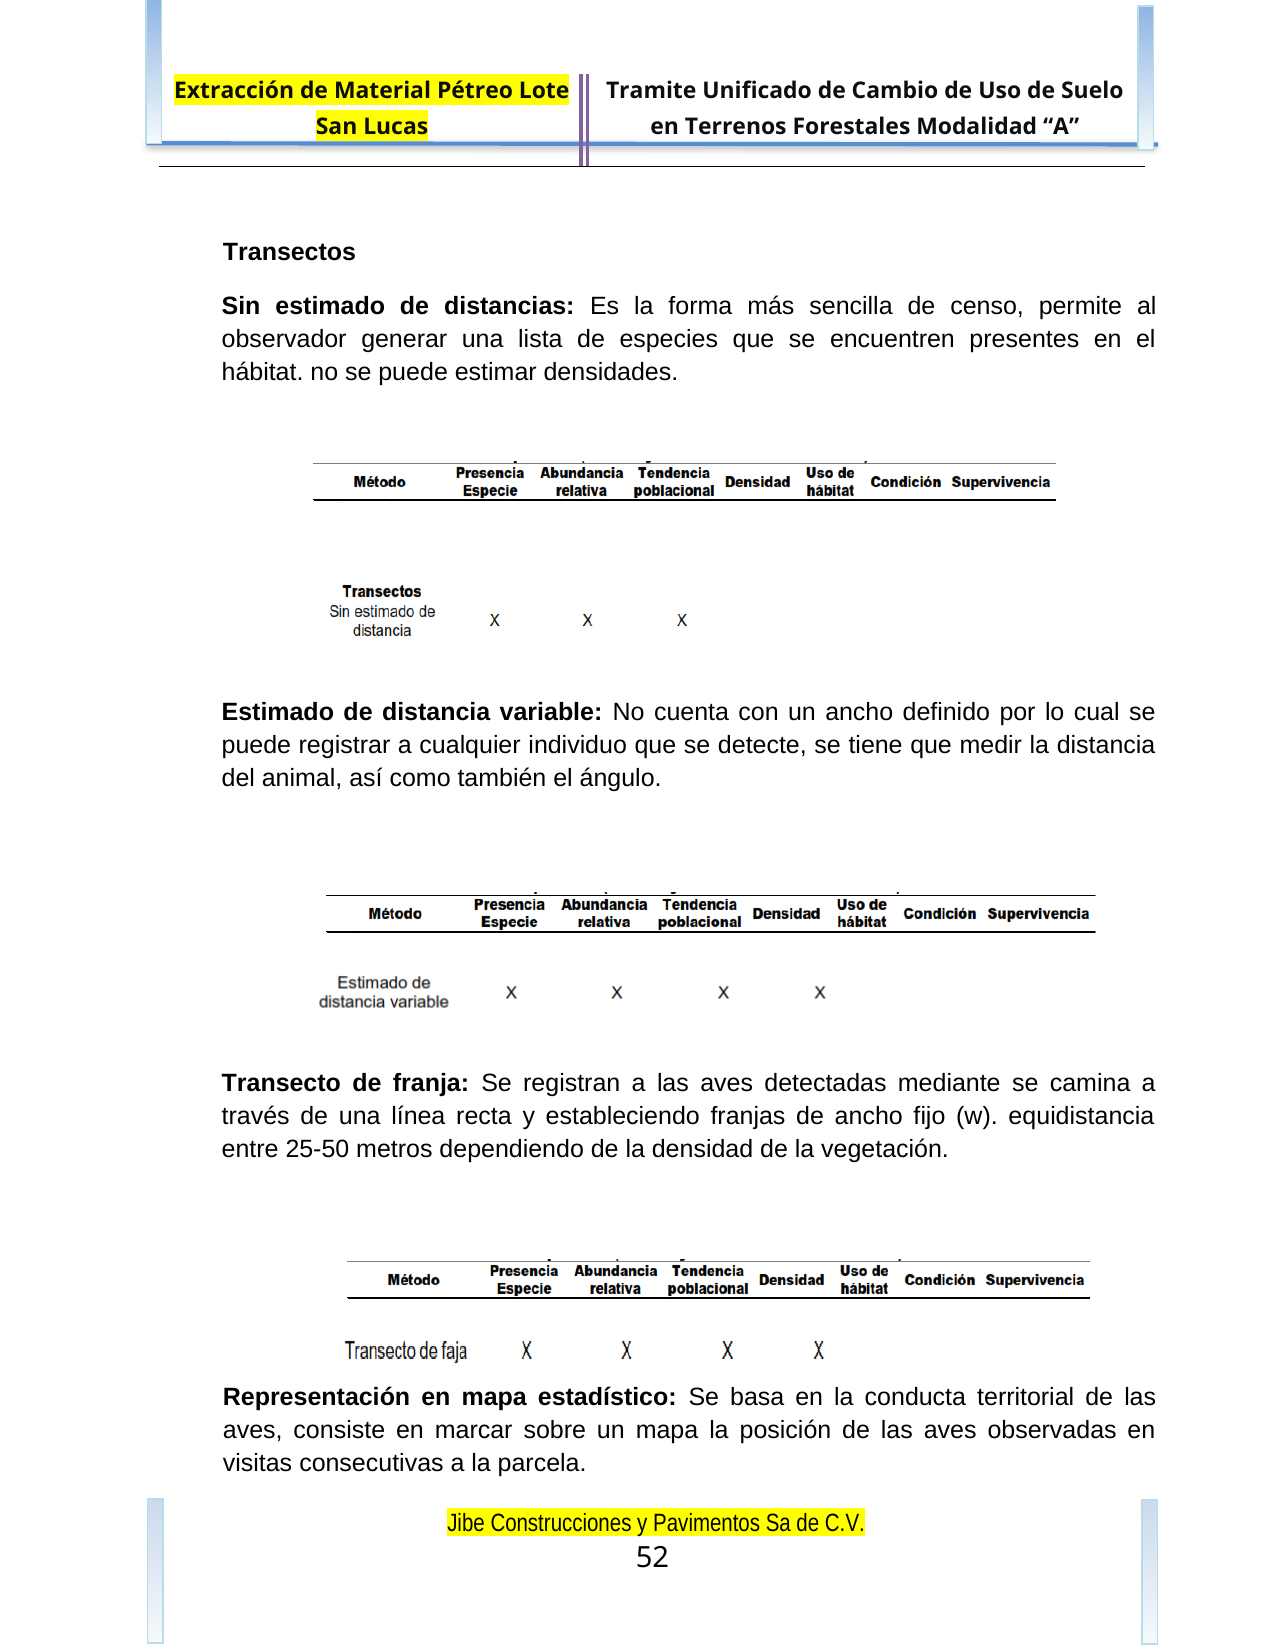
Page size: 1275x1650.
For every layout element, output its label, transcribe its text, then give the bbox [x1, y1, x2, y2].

picture [305, 1333, 923, 1368]
text Transecto de franja: Se registran a las aves detectadas mediante se camina a través de una línea recta y estableciendo franjas de ancho fijo (w). equidistancia entre 25-50 metros dependiendo de la densidad de la vegetación. [221, 1068, 1157, 1163]
text Estimado de distancia variable: No cuenta con un ancho definido por lo cual se puede registrar a cualquier individuo que se detecte, se tiene que medir la distancia del animal, así como también el ángulo. [221, 697, 1157, 791]
picture [287, 974, 997, 1011]
list Representación en mapa estadístico: Se basa en la conducta territorial de las aves, consiste en marcar sobre un mapa la posición de las aves observadas en visitas consecutivas a la parcela. [223, 1382, 1157, 1477]
picture [287, 1259, 1127, 1300]
picture [264, 892, 1133, 934]
list Transectos [223, 237, 1157, 266]
picture [253, 461, 1093, 503]
text Sin estimado de distancias: Es la forma más sencilla de censo, permite al observador generar una lista de especies que se encuentren presentes en el hábitat. no se puede estimar densidades. [221, 291, 1157, 386]
picture [278, 583, 957, 642]
